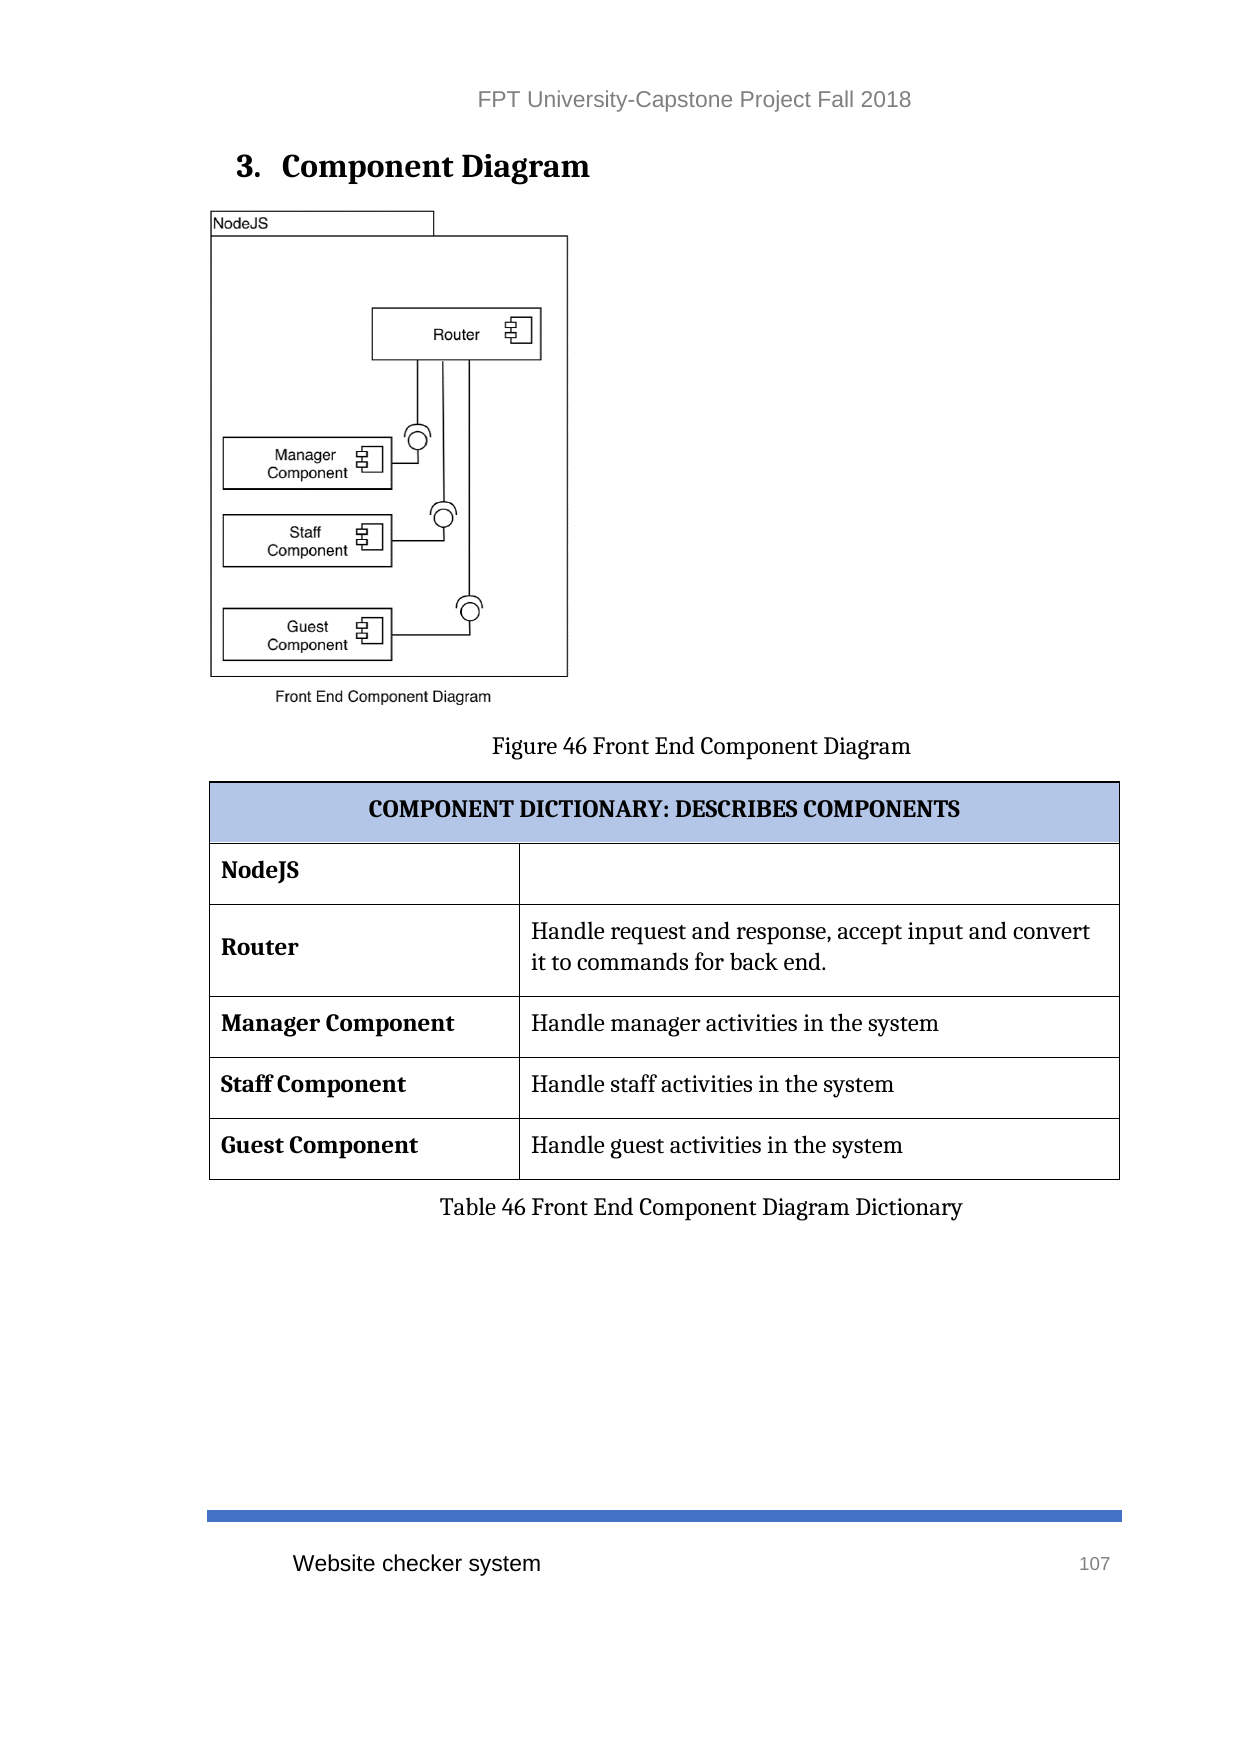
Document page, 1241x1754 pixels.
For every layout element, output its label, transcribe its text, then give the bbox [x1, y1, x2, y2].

table_cell Manager Component [210, 997, 519, 1057]
table_cell Staff Component [210, 1058, 519, 1118]
table_cell Handle request and response, accept input and convert it to commands for back end. [520, 905, 1119, 996]
text Figure 46 Front End Component Diagram [207, 732, 1122, 761]
table_header COMPONENT DICTIONARY: DESCRIBES COMPONENTS [210, 783, 1119, 842]
table_cell Handle staff activities in the system [520, 1058, 1119, 1118]
table_cell Guest Component [210, 1119, 519, 1179]
picture [206, 205, 587, 713]
table_cell [520, 844, 1119, 904]
table_cell Handle manager activities in the system [520, 997, 1119, 1057]
text Table 46 Front End Component Diagram Dictionary [207, 1192, 1122, 1221]
subtitle Component Diagram [236, 148, 1122, 186]
table_cell Router [210, 905, 519, 996]
table_cell Handle guest activities in the system [520, 1119, 1119, 1179]
table_cell NodeJS [210, 844, 519, 904]
